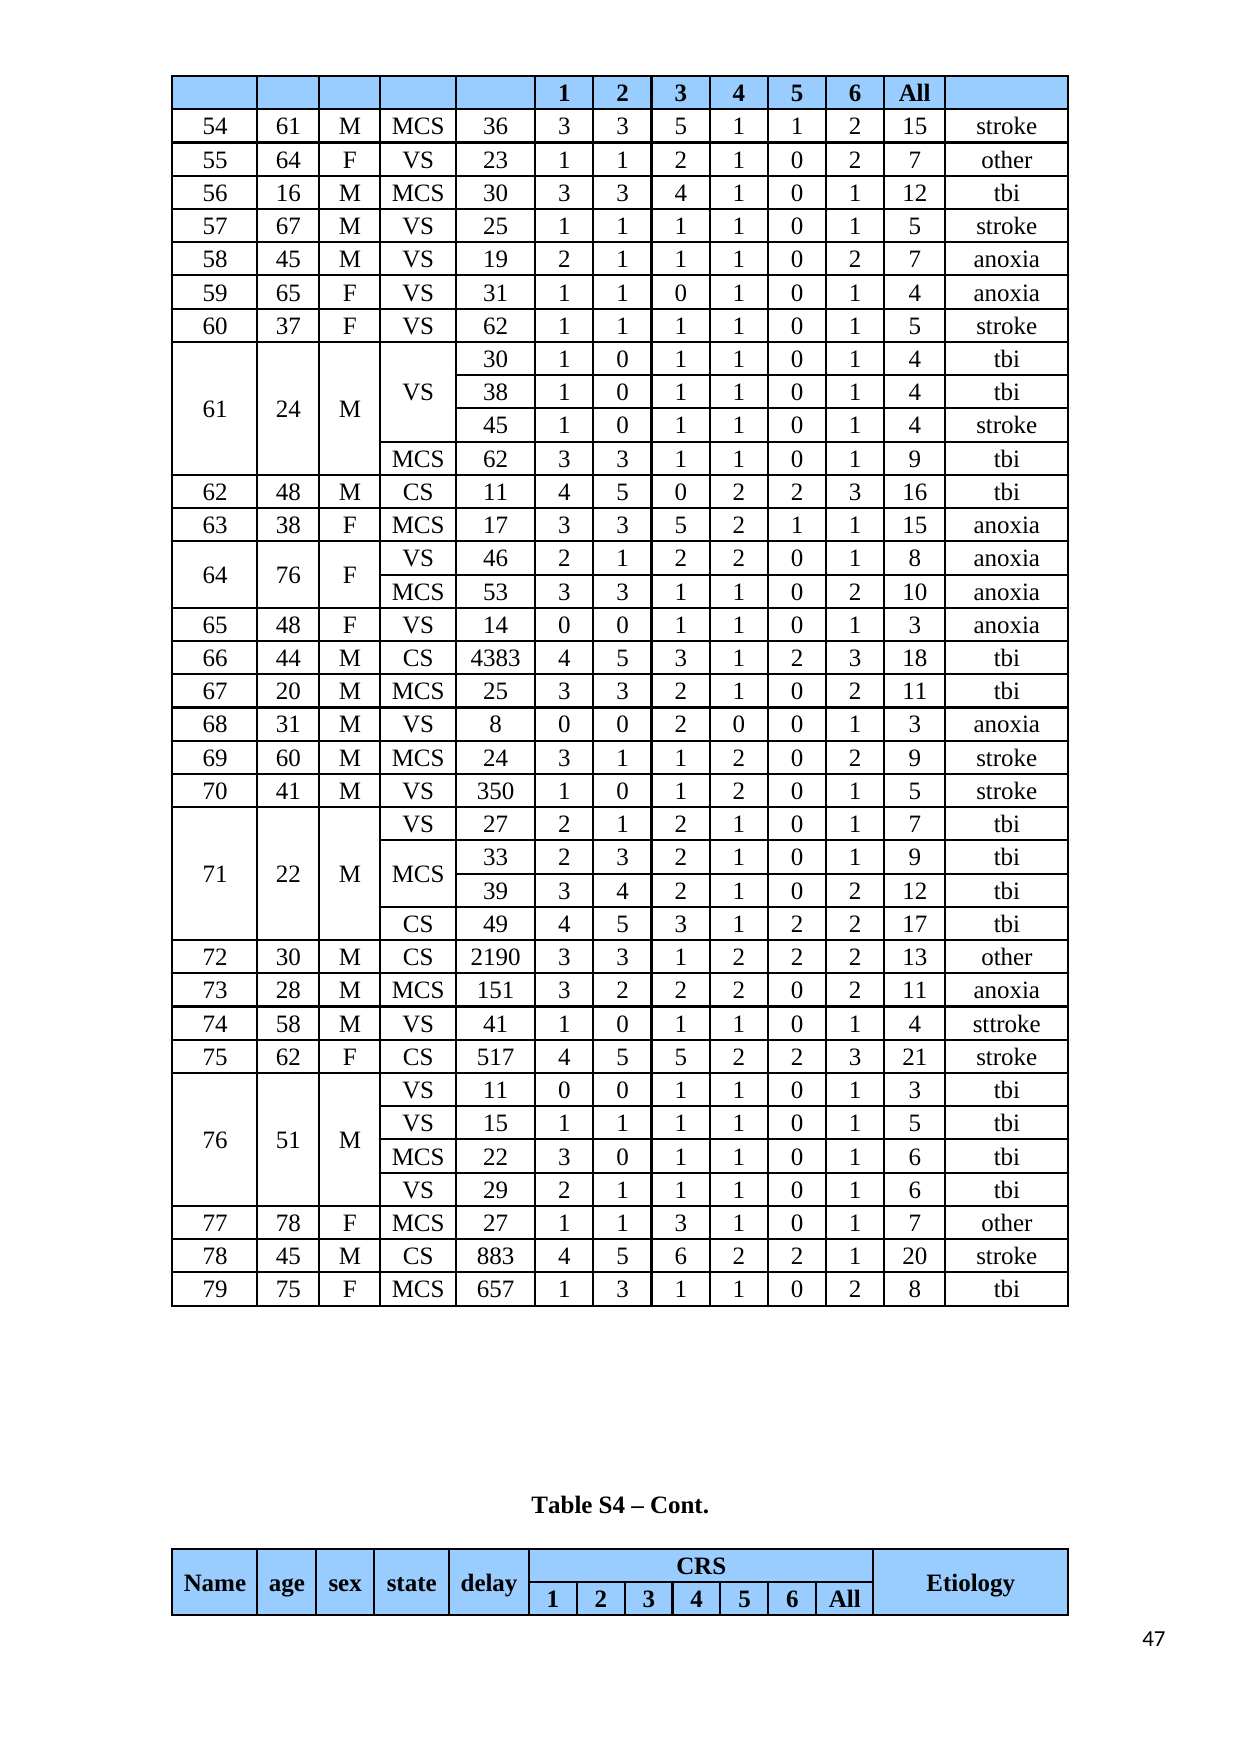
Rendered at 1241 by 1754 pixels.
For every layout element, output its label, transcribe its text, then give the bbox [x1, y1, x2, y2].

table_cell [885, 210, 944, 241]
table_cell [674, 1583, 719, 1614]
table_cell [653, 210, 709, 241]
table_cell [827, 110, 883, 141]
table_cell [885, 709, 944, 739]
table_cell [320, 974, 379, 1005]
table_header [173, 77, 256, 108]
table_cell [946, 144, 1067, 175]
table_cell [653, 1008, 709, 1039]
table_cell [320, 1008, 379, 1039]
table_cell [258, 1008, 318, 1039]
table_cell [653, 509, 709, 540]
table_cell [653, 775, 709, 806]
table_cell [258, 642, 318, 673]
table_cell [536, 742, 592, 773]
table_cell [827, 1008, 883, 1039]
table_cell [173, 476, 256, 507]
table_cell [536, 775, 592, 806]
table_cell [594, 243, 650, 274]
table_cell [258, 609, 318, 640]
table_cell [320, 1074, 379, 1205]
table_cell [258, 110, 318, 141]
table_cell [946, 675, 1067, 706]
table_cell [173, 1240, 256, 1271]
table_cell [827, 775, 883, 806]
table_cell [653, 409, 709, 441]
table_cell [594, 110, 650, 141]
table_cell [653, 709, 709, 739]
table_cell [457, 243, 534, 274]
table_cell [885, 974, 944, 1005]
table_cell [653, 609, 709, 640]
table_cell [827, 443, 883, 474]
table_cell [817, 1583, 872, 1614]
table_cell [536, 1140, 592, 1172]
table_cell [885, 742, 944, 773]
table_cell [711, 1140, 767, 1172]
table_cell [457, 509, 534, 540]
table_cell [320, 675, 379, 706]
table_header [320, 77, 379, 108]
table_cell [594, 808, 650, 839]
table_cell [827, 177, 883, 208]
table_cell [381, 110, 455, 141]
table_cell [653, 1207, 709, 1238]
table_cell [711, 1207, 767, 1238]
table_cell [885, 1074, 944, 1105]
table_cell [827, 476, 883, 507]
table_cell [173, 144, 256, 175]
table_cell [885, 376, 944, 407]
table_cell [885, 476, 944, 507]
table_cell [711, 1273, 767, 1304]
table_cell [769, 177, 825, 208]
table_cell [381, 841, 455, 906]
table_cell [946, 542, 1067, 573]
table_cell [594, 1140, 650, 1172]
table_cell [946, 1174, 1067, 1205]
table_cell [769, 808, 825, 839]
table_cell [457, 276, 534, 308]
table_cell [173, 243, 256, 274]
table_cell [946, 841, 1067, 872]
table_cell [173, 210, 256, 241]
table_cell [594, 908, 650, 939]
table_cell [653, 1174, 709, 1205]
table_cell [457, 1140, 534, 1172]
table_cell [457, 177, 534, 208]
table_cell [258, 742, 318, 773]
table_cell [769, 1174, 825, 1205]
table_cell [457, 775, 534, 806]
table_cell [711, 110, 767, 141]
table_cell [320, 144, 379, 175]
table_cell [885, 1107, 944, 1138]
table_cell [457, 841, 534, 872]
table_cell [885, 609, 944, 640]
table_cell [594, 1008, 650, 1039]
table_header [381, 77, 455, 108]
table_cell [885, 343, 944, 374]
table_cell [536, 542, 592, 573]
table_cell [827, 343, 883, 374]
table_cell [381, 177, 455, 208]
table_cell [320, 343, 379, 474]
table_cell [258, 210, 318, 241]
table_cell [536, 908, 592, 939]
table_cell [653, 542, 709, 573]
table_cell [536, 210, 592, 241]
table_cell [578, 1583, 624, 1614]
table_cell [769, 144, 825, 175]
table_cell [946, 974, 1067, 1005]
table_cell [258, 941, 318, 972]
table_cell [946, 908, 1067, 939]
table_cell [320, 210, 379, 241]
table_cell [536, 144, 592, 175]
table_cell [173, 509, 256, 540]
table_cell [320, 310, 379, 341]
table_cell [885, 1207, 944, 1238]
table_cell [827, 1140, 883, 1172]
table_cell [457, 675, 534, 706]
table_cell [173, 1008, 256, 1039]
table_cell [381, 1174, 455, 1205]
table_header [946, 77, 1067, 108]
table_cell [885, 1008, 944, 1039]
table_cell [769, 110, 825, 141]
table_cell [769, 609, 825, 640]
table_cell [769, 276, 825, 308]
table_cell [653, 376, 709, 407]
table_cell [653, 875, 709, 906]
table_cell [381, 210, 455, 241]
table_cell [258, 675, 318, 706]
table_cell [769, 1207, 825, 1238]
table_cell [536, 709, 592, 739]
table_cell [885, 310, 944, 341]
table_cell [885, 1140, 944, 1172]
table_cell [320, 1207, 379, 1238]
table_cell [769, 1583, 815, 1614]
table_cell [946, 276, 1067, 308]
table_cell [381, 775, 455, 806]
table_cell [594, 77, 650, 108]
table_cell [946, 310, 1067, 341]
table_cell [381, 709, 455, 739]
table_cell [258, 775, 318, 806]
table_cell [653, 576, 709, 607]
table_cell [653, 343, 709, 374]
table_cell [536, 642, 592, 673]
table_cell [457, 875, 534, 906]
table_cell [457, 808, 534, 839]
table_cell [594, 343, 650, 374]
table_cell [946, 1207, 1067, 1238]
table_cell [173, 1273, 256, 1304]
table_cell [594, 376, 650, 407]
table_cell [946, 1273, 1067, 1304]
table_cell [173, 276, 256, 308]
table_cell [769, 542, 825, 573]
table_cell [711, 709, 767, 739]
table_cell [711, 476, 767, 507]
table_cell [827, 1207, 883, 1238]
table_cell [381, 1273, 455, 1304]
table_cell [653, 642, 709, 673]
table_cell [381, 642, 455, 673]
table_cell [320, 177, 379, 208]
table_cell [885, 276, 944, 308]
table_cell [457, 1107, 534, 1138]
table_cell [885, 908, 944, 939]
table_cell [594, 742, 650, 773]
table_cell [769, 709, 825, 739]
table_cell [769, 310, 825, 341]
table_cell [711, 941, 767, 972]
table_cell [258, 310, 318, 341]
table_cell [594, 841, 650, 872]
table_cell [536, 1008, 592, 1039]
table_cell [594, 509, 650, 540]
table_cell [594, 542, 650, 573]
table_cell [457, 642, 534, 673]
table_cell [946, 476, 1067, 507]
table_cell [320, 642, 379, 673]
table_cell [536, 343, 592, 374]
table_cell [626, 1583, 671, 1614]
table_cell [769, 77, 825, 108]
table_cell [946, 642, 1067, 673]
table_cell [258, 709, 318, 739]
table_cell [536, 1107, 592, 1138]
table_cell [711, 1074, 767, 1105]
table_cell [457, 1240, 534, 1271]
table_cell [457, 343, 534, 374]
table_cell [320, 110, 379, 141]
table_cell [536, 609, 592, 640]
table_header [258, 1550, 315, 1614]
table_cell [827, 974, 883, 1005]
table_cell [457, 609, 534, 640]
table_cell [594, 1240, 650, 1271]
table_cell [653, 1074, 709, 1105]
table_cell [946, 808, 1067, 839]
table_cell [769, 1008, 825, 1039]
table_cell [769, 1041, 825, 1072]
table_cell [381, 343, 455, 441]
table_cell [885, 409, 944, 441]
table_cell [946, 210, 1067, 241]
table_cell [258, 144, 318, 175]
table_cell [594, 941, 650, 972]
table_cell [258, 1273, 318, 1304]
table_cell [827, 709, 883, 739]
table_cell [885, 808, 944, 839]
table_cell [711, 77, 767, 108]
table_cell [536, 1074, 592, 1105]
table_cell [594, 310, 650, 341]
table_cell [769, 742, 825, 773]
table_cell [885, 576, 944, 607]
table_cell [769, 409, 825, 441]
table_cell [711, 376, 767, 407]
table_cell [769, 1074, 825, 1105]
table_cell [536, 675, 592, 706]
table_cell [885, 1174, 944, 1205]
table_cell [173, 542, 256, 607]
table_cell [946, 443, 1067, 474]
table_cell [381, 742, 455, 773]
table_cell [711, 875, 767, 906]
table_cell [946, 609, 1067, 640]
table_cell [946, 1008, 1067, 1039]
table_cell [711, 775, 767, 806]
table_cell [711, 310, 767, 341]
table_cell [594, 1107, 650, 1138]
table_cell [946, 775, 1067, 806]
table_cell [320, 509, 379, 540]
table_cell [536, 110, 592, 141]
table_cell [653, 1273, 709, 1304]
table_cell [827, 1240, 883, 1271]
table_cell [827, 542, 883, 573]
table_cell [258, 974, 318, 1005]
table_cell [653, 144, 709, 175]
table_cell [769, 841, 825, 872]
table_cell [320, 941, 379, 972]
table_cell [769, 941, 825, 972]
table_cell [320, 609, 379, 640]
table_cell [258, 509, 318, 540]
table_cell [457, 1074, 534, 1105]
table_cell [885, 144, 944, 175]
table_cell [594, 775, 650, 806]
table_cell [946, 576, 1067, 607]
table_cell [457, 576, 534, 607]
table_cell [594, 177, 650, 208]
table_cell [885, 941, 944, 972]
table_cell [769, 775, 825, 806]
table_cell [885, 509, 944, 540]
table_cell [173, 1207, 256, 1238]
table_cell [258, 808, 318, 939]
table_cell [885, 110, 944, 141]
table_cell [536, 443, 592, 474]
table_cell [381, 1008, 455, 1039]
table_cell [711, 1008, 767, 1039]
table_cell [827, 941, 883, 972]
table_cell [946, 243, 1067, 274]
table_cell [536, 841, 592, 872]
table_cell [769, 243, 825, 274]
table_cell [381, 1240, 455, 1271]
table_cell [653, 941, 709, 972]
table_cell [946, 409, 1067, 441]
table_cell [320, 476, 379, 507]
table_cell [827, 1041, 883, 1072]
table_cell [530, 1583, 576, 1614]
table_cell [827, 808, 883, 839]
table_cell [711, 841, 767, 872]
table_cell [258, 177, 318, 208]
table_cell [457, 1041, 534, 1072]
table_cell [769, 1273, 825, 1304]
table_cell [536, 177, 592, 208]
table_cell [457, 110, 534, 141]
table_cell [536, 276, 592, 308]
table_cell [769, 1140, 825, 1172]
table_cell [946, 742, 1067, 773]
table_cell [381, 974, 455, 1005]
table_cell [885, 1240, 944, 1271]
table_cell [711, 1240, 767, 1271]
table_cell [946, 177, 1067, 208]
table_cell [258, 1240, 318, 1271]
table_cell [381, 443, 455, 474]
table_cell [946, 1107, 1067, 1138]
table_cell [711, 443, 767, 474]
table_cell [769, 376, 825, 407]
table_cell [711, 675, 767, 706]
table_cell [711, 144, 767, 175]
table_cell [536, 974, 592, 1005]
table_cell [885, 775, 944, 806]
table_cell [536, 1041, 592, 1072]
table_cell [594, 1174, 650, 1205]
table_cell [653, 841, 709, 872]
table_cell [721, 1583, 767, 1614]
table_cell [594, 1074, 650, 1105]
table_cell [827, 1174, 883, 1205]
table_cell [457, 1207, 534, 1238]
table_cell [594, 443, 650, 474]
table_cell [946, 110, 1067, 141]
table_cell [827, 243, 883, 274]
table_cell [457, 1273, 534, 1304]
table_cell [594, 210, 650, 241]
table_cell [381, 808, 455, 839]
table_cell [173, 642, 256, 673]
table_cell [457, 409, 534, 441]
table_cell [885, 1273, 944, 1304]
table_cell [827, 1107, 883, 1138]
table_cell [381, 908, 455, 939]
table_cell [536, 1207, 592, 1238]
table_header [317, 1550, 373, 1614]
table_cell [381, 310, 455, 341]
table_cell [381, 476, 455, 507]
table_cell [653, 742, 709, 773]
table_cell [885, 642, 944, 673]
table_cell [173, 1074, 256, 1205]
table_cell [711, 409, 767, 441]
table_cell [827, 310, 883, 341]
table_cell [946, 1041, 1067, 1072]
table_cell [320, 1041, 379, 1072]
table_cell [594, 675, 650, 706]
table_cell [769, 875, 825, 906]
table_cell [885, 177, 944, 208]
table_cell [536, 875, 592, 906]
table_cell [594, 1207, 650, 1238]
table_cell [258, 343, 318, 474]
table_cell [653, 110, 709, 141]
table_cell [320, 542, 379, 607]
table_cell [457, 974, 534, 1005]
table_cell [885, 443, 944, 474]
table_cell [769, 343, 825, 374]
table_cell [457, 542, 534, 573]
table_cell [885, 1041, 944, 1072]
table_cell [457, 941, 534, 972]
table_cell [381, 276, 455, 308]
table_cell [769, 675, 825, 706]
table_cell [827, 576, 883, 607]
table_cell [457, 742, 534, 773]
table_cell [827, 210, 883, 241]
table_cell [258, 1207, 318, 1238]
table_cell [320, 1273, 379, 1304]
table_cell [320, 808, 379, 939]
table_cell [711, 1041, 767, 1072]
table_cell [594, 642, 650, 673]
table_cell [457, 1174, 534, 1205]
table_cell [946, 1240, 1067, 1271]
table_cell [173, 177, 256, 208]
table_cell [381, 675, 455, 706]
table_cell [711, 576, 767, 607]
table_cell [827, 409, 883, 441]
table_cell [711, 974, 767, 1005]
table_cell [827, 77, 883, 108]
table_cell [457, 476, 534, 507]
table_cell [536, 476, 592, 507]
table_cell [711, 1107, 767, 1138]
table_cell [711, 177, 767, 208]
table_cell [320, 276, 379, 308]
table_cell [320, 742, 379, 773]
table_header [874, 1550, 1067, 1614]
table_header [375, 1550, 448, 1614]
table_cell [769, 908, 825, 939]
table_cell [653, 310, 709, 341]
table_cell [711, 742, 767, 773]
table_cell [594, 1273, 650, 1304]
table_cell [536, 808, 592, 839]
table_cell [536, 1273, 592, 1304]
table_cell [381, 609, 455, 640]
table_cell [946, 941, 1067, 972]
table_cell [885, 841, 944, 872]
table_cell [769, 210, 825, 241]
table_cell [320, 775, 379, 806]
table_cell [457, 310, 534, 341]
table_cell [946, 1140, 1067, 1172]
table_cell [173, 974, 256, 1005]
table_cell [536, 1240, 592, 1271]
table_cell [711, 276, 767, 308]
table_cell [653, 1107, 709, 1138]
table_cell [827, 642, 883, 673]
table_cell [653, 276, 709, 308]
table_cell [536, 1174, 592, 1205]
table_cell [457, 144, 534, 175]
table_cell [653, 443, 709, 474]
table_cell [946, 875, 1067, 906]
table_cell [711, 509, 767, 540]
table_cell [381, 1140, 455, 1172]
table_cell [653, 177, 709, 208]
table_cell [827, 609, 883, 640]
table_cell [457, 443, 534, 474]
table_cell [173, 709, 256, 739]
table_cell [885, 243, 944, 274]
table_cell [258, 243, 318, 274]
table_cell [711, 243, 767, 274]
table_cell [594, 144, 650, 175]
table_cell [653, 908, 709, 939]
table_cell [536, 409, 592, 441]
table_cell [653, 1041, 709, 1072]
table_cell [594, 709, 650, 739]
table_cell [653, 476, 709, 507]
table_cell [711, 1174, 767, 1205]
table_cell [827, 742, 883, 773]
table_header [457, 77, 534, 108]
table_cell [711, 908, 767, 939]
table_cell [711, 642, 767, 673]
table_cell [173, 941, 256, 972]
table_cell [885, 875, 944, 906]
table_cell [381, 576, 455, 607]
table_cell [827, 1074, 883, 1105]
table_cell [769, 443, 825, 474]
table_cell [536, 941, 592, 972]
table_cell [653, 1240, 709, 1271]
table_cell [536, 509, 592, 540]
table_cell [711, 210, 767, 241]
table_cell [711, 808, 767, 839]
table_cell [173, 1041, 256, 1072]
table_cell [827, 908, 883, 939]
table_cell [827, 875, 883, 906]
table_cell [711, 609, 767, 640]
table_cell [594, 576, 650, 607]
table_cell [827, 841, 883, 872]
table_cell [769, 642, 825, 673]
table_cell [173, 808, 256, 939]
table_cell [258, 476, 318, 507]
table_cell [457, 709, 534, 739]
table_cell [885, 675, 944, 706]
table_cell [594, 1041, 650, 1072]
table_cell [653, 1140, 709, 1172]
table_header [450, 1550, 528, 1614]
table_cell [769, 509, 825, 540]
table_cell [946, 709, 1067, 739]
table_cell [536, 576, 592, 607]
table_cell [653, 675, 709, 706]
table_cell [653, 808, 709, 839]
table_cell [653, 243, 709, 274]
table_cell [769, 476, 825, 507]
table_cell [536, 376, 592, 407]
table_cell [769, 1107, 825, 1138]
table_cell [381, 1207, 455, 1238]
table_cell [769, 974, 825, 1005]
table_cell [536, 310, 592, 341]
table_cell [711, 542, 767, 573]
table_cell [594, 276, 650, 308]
text Table S4 – Cont. [75, 1490, 1165, 1519]
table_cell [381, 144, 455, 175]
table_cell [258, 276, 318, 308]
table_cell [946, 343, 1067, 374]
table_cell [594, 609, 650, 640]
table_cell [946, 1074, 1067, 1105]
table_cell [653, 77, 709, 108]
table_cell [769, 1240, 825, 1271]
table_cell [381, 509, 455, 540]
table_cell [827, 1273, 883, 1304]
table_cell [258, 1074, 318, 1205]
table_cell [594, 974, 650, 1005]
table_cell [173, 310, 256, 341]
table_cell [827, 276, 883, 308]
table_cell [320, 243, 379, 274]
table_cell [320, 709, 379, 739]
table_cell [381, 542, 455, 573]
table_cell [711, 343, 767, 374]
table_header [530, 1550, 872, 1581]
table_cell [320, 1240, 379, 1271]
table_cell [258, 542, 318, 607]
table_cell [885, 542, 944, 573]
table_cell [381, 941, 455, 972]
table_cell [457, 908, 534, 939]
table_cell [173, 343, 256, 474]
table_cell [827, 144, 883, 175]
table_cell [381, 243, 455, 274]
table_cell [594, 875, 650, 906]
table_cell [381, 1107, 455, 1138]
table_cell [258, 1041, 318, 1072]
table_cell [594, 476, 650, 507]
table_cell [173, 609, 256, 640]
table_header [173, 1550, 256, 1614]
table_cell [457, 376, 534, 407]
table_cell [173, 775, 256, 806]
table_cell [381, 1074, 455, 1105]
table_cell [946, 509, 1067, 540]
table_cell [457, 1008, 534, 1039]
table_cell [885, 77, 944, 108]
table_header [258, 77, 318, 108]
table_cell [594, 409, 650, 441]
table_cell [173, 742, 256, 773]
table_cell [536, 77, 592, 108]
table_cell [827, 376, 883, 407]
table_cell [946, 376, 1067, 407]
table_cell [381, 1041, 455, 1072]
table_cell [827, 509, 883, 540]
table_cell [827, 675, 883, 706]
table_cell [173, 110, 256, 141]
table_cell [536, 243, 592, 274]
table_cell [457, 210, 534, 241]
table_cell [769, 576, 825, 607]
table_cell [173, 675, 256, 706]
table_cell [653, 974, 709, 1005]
